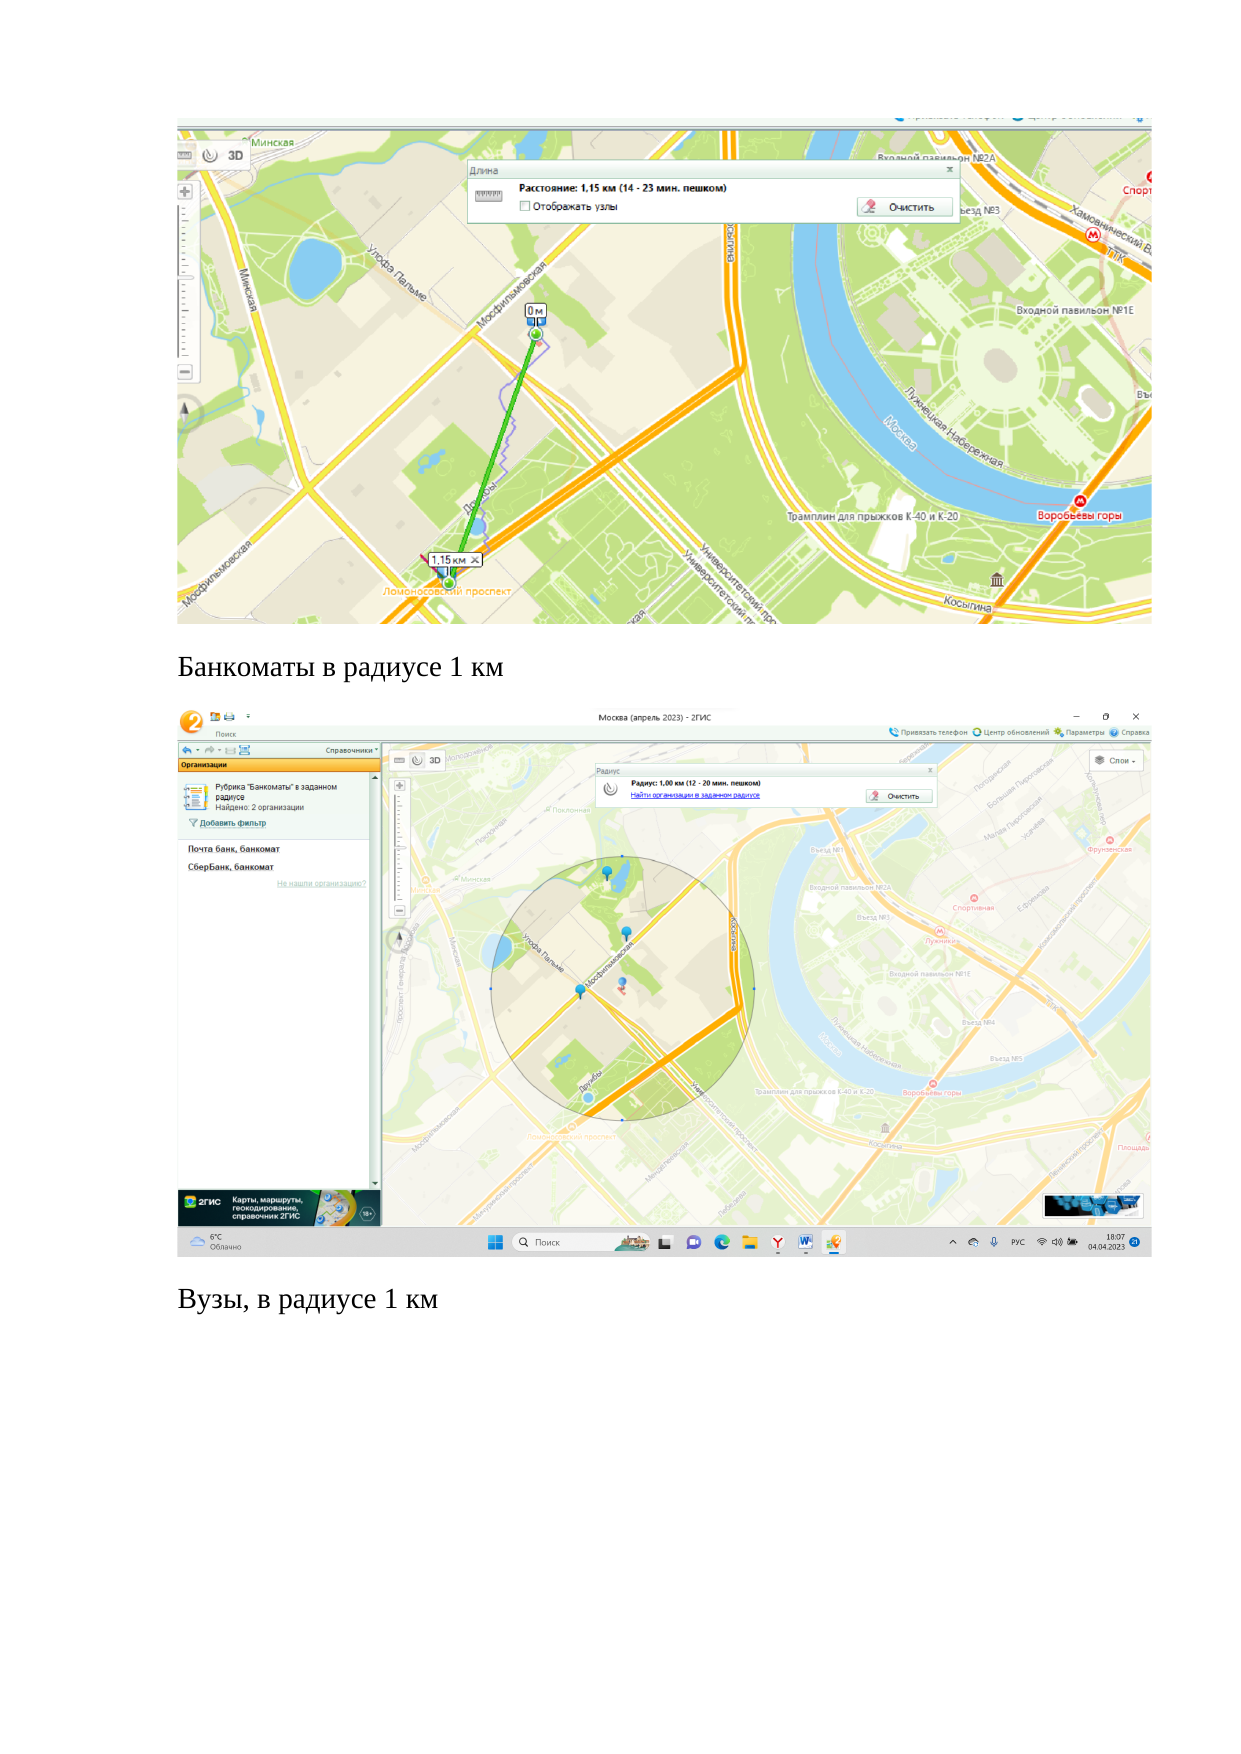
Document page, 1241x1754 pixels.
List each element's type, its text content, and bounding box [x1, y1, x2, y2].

picture [177, 118, 1152, 624]
picture [177, 708, 1152, 1257]
text Банкоматы в радиусе 1 км [177, 649, 1152, 683]
text Вузы, в радиусе 1 км [177, 1282, 1152, 1315]
